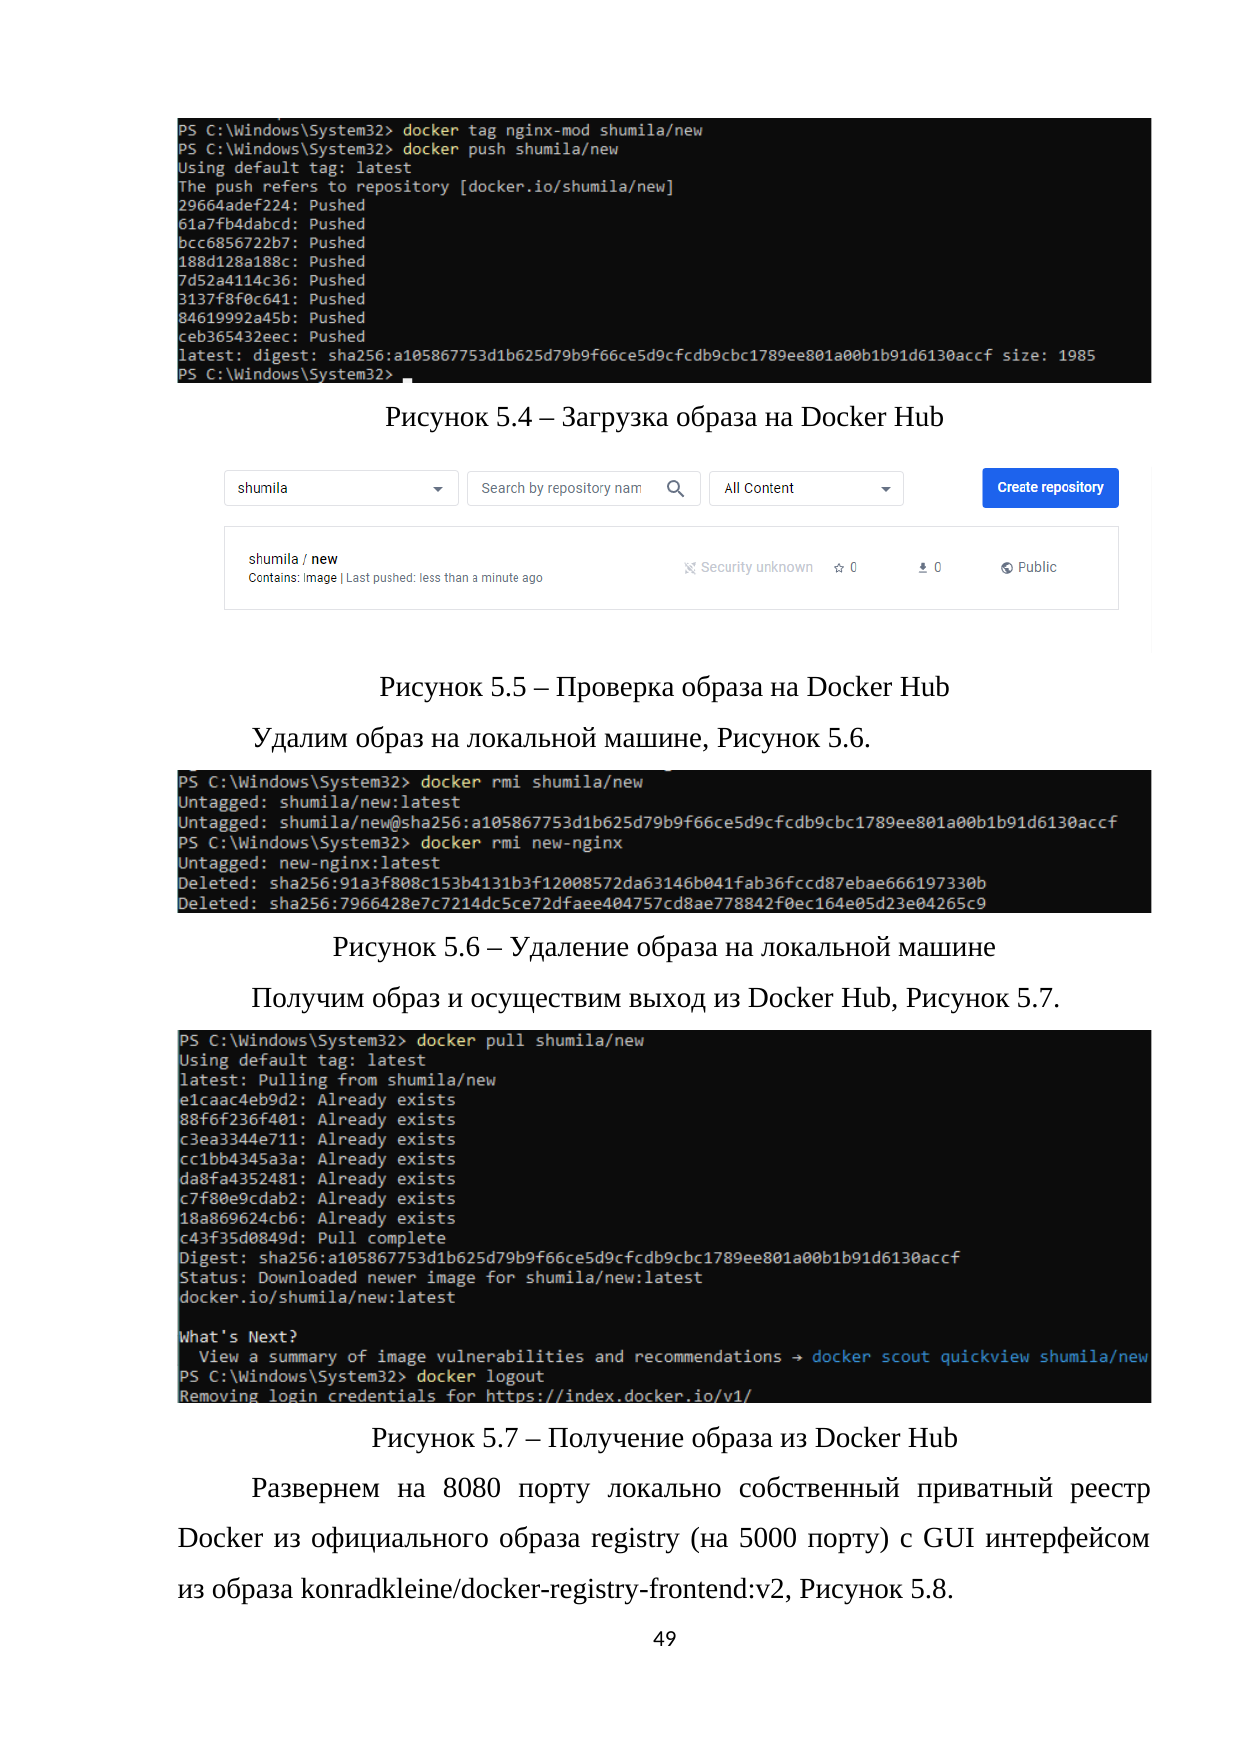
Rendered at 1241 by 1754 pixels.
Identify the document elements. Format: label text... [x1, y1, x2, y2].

text Развернем на 8080 порту локально собственный приватный реестр Docker из официального образа registry (на 5000 порту) с GUI интерфейсом из образа konradkleine/docker-registry-frontend:v2, Рисунок 5.8. [177, 1470, 1152, 1604]
text Рисунок 5.5 – Проверка образа на Docker Hub [177, 669, 1152, 703]
text Рисунок 5.6 – Удаление образа на локальной машине [177, 929, 1152, 963]
picture [177, 449, 1152, 653]
text Рисунок 5.7 – Получение образа из Docker Hub [177, 1420, 1152, 1453]
text Удалим образ на локальной машине, Рисунок 5.6. [177, 720, 1152, 753]
picture [177, 118, 1152, 383]
text Рисунок 5.4 – Загрузка образа на Docker Hub [177, 399, 1152, 433]
picture [177, 770, 1152, 913]
picture [177, 1030, 1152, 1403]
text Получим образ и осуществим выход из Docker Hub, Рисунок 5.7. [177, 980, 1152, 1013]
